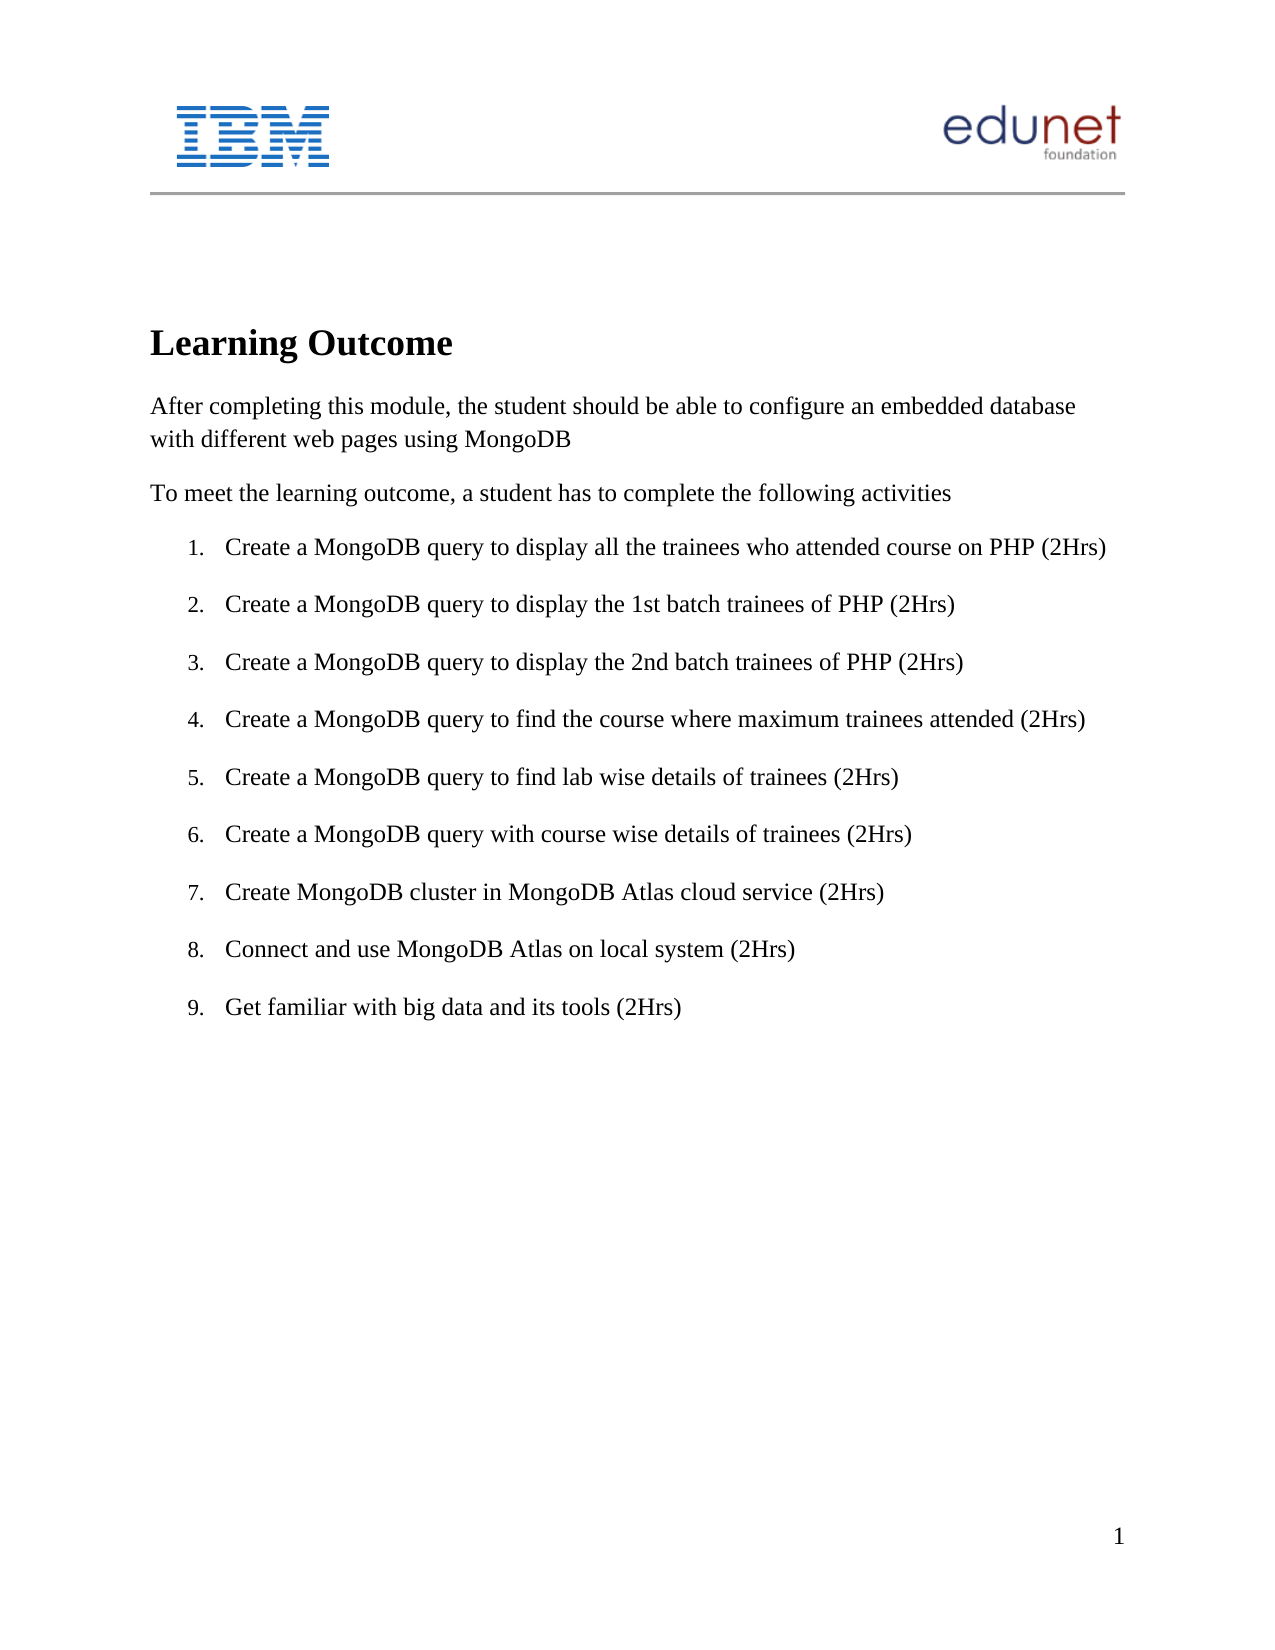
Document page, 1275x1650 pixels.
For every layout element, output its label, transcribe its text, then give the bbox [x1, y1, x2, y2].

list Create a MongoDB query to display all the trainees who attended course on PHP (2Hrs) [187, 532, 1125, 561]
list Connect and use MongoDB Atlas on local system (2Hrs) [187, 934, 1125, 963]
subtitle Learning Outcome [150, 321, 1125, 364]
list Create a MongoDB query to display the 2nd batch trainees of PHP (2Hrs) [187, 647, 1125, 676]
list Get familiar with big data and its tools (2Hrs) [187, 992, 1125, 1021]
text To meet the learning outcome, a student has to complete the following activities [150, 478, 1125, 507]
list Create a MongoDB query with course wise details of trainees (2Hrs) [187, 819, 1125, 848]
list Create MongoDB cluster in MongoDB Atlas cloud service (2Hrs) [187, 877, 1125, 906]
list Create a MongoDB query to find the course where maximum trainees attended (2Hrs) [187, 704, 1125, 733]
picture [941, 95, 1125, 167]
text After completing this module, the student should be able to configure an embedded database with different web pages using MongoDB [150, 391, 1125, 453]
list Create a MongoDB query to display the 1st batch trainees of PHP (2Hrs) [187, 589, 1125, 618]
picture [176, 106, 329, 167]
list Create a MongoDB query to find lab wise details of trainees (2Hrs) [187, 762, 1125, 791]
